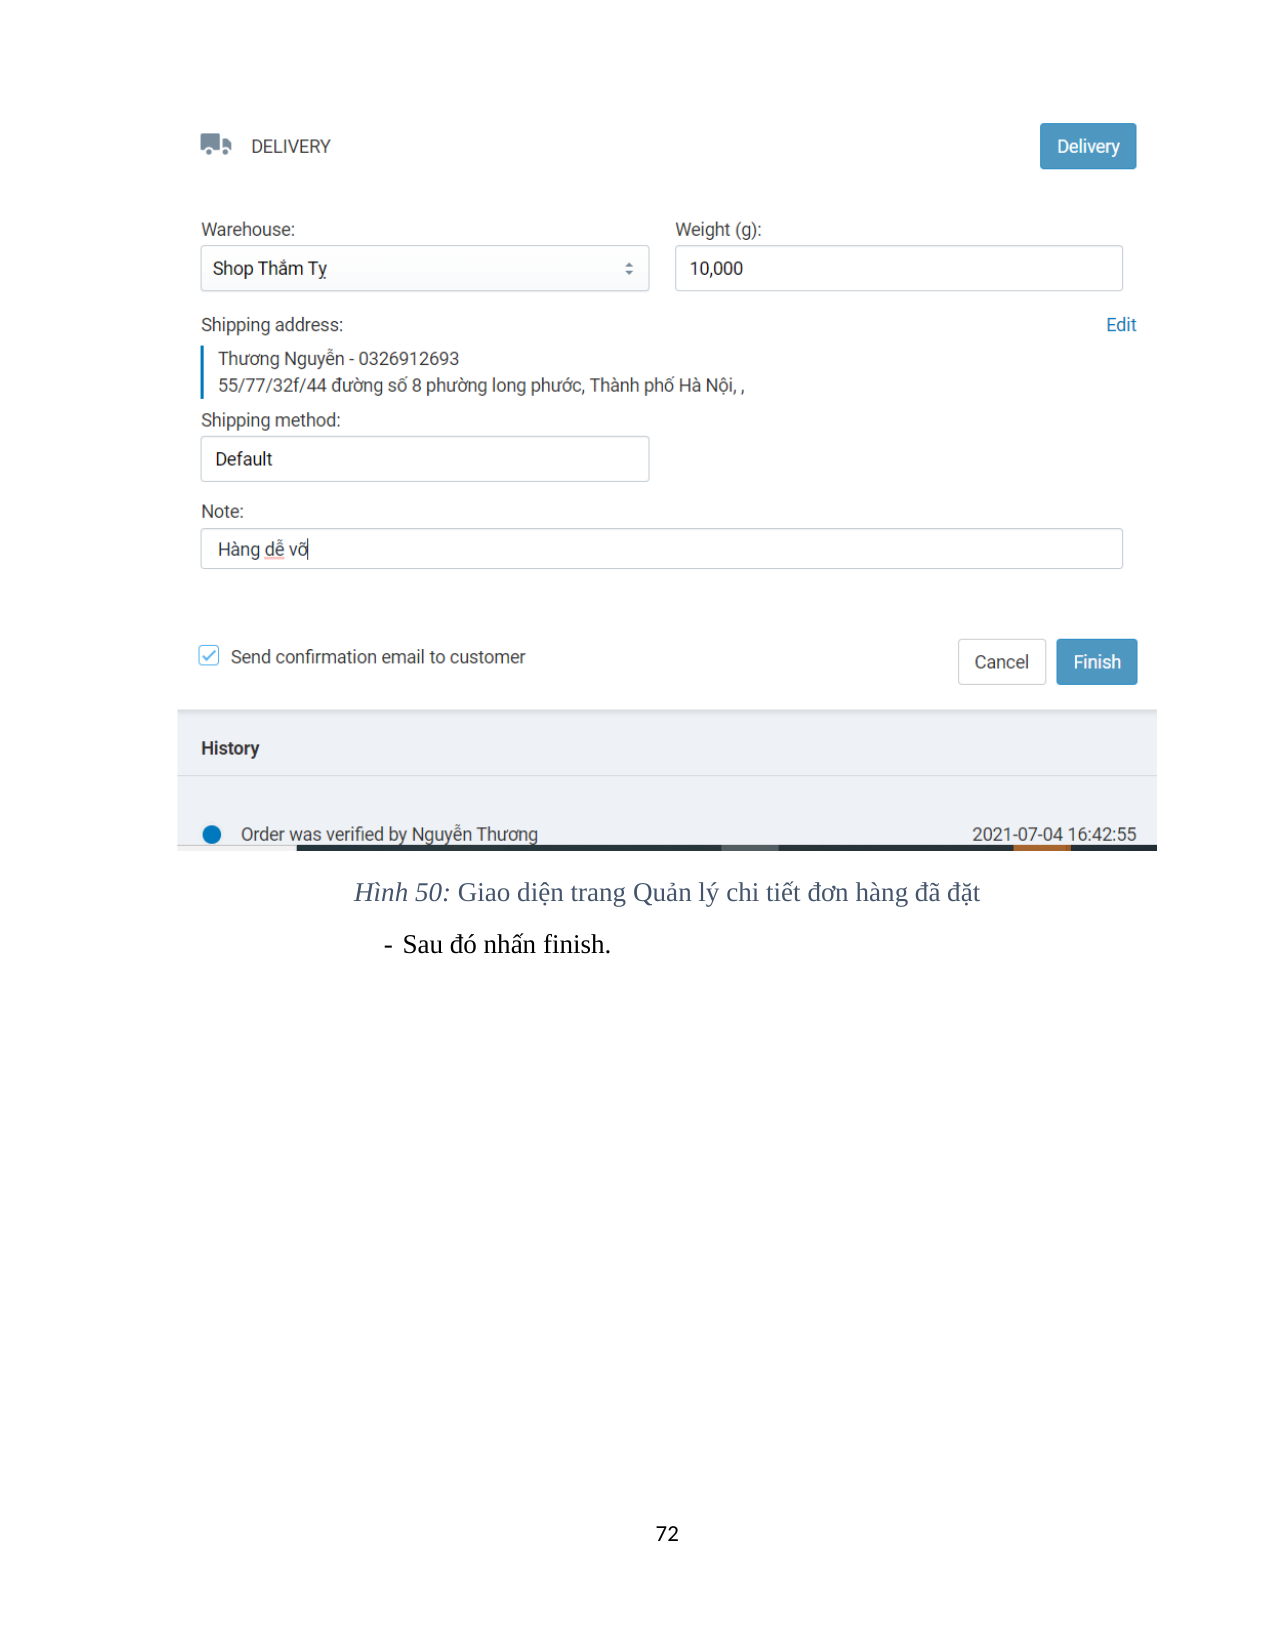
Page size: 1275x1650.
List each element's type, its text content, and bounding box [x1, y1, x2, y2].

list Sau đó nhấn finish. [383, 928, 1157, 959]
text Hình 50: Giao diện trang Quản lý chi tiết đơn hàng đã đặt [177, 876, 1157, 907]
picture [177, 118, 1157, 851]
